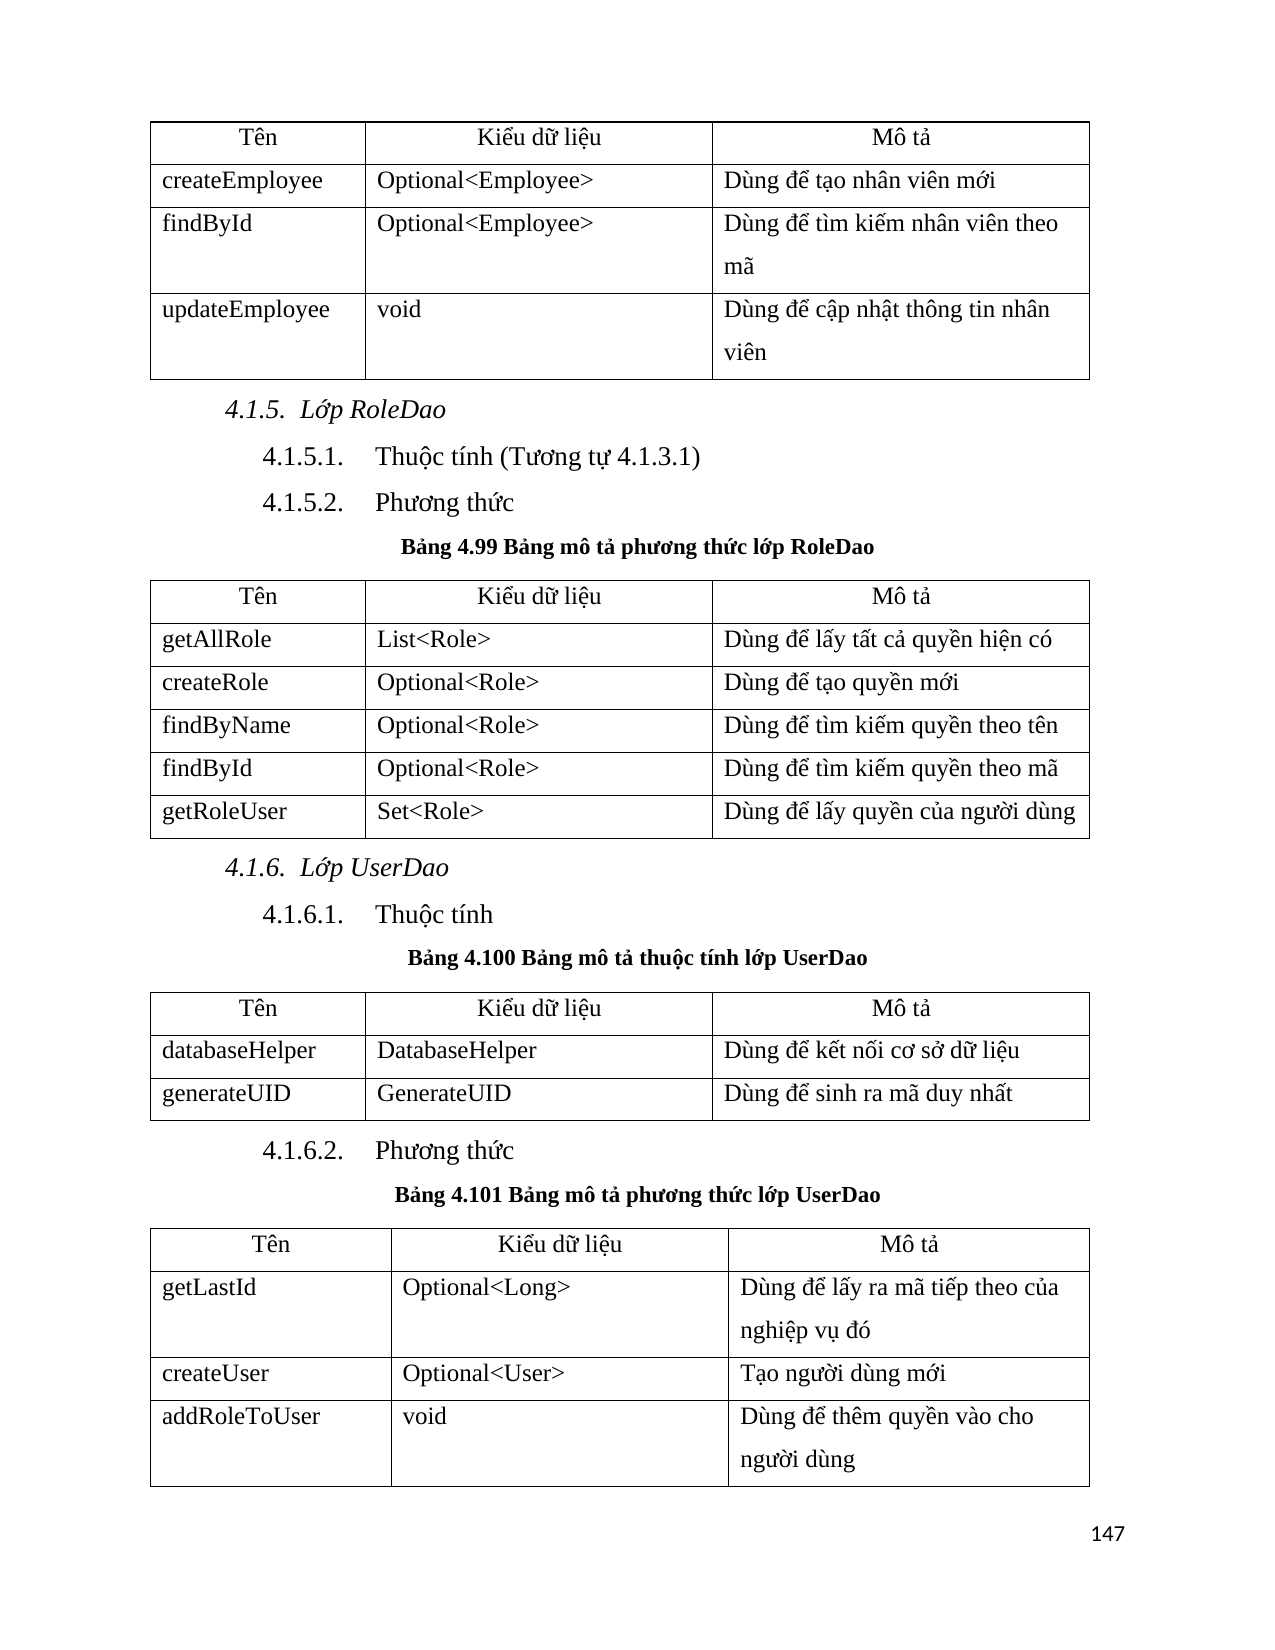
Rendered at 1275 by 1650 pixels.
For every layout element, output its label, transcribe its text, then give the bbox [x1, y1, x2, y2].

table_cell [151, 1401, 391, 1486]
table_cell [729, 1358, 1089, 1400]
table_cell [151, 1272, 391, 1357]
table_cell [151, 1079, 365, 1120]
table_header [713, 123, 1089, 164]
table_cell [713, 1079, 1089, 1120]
list Lớp UserDao [225, 851, 1125, 882]
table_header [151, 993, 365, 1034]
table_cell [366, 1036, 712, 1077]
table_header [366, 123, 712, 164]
text Bảng . Bảng mô tả phương thức lớp RoleDao [150, 533, 1125, 559]
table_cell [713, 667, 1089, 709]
list Phương thức [262, 1134, 1125, 1165]
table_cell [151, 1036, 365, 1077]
text Bảng . Bảng mô tả thuộc tính lớp UserDao [150, 944, 1125, 971]
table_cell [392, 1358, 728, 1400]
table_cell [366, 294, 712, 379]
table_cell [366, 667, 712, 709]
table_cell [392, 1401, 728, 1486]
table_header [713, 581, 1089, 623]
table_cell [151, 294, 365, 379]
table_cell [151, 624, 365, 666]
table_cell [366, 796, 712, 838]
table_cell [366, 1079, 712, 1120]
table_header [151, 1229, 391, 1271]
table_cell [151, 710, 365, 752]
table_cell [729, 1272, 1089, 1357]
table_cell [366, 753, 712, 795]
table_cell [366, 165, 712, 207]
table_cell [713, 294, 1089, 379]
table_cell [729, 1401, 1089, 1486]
text Bảng . Bảng mô tả phương thức lớp UserDao [150, 1181, 1125, 1207]
list Thuộc tính (Tương tự 4.1.3.1) [262, 439, 1125, 471]
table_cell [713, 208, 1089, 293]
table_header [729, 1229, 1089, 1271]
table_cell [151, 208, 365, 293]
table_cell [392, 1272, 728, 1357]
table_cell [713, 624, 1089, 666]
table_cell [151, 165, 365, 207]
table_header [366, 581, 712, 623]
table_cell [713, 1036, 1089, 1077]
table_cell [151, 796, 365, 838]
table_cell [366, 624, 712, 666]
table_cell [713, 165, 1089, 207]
list Lớp RoleDao [225, 393, 1125, 424]
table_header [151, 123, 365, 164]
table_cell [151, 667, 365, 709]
list Phương thức [262, 486, 1125, 517]
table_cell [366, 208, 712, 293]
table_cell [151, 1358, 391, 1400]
list Thuộc tính [262, 898, 1125, 929]
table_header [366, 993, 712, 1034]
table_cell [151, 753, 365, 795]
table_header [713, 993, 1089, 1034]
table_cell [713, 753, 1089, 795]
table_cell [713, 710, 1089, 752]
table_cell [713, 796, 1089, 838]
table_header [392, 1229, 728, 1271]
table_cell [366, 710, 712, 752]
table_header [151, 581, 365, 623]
